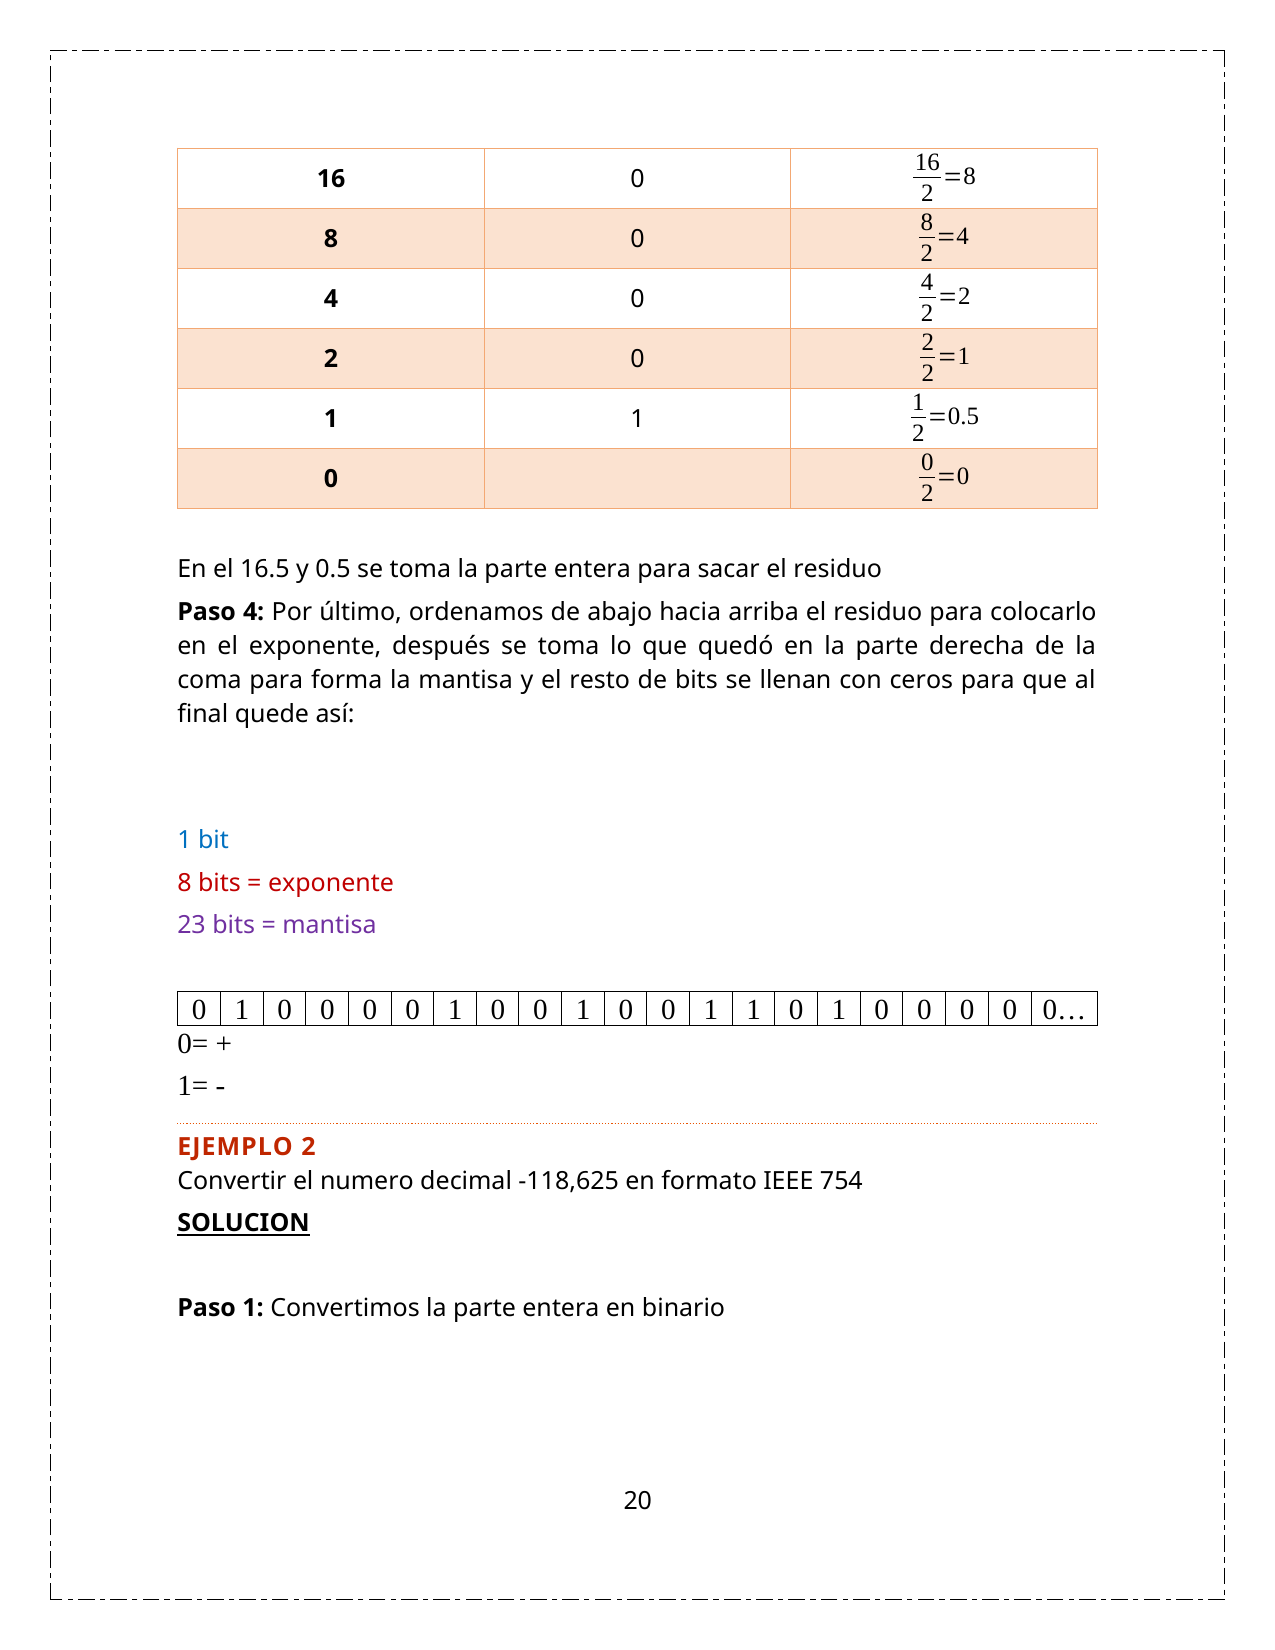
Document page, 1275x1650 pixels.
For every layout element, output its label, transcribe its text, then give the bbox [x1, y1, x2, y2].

table_header 0 [946, 992, 988, 1025]
table_cell [485, 449, 790, 508]
text 0= + [177, 1026, 1098, 1060]
table_header 0 [178, 992, 220, 1025]
text Paso 4: Por último, ordenamos de abajo hacia arriba el residuo para colocarlo en el exponente, después se toma lo que quedó en la parte derecha de la coma para forma la mantisa y el resto de bits se llenan con ceros para que al final quede así: [177, 593, 1098, 730]
table_header 0 [477, 992, 518, 1025]
table_header 0 [861, 992, 902, 1025]
table_cell 2 [178, 329, 484, 388]
table_cell 0 [485, 149, 790, 208]
text Paso 1: Convertimos la parte entera en binario [177, 1290, 1098, 1324]
text Convertir el numero decimal -118,625 en formato IEEE 754 [177, 1162, 1098, 1197]
text 23 bits = mantisa [177, 907, 1098, 941]
table_cell 0 [178, 449, 484, 508]
text 8 bits = exponente [177, 864, 1098, 898]
table_header 1 [562, 992, 604, 1025]
table_cell 16 [178, 149, 484, 208]
table_header 1 [221, 992, 263, 1025]
table_cell 4 [178, 269, 484, 328]
table_cell [791, 149, 1097, 208]
text 1 bit [177, 822, 1098, 856]
table_header 1 [434, 992, 476, 1025]
table_header 0 [903, 992, 945, 1025]
text En el 16.5 y 0.5 se toma la parte entera para sacar el residuo [177, 551, 1098, 585]
table_header 0 [264, 992, 305, 1025]
table_header 1 [690, 992, 732, 1025]
table_cell 8 [178, 209, 484, 268]
text 1= - [177, 1068, 1098, 1102]
table_cell 0 [485, 269, 790, 328]
table_header 1 [733, 992, 774, 1025]
table_cell 0 [485, 329, 790, 388]
table_cell 1 [178, 389, 484, 448]
table_cell [791, 449, 1097, 508]
table_header 0 [605, 992, 646, 1025]
table_header 0 [349, 992, 391, 1025]
subtitle EJEMPLO 2 [177, 1123, 1098, 1162]
table_header 0 [519, 992, 561, 1025]
table_header 1 [818, 992, 860, 1025]
table_header 0 [392, 992, 433, 1025]
table_cell [791, 269, 1097, 328]
table_cell [791, 389, 1097, 448]
table_cell 0 [485, 209, 790, 268]
table_header 0… [1032, 992, 1097, 1025]
table_header 0 [647, 992, 689, 1025]
table_header 0 [775, 992, 817, 1025]
table_cell [791, 209, 1097, 268]
table_cell [791, 329, 1097, 388]
table_header 0 [989, 992, 1031, 1025]
table_header 0 [306, 992, 348, 1025]
text SOLUCION [177, 1205, 1098, 1239]
table_cell 1 [485, 389, 790, 448]
